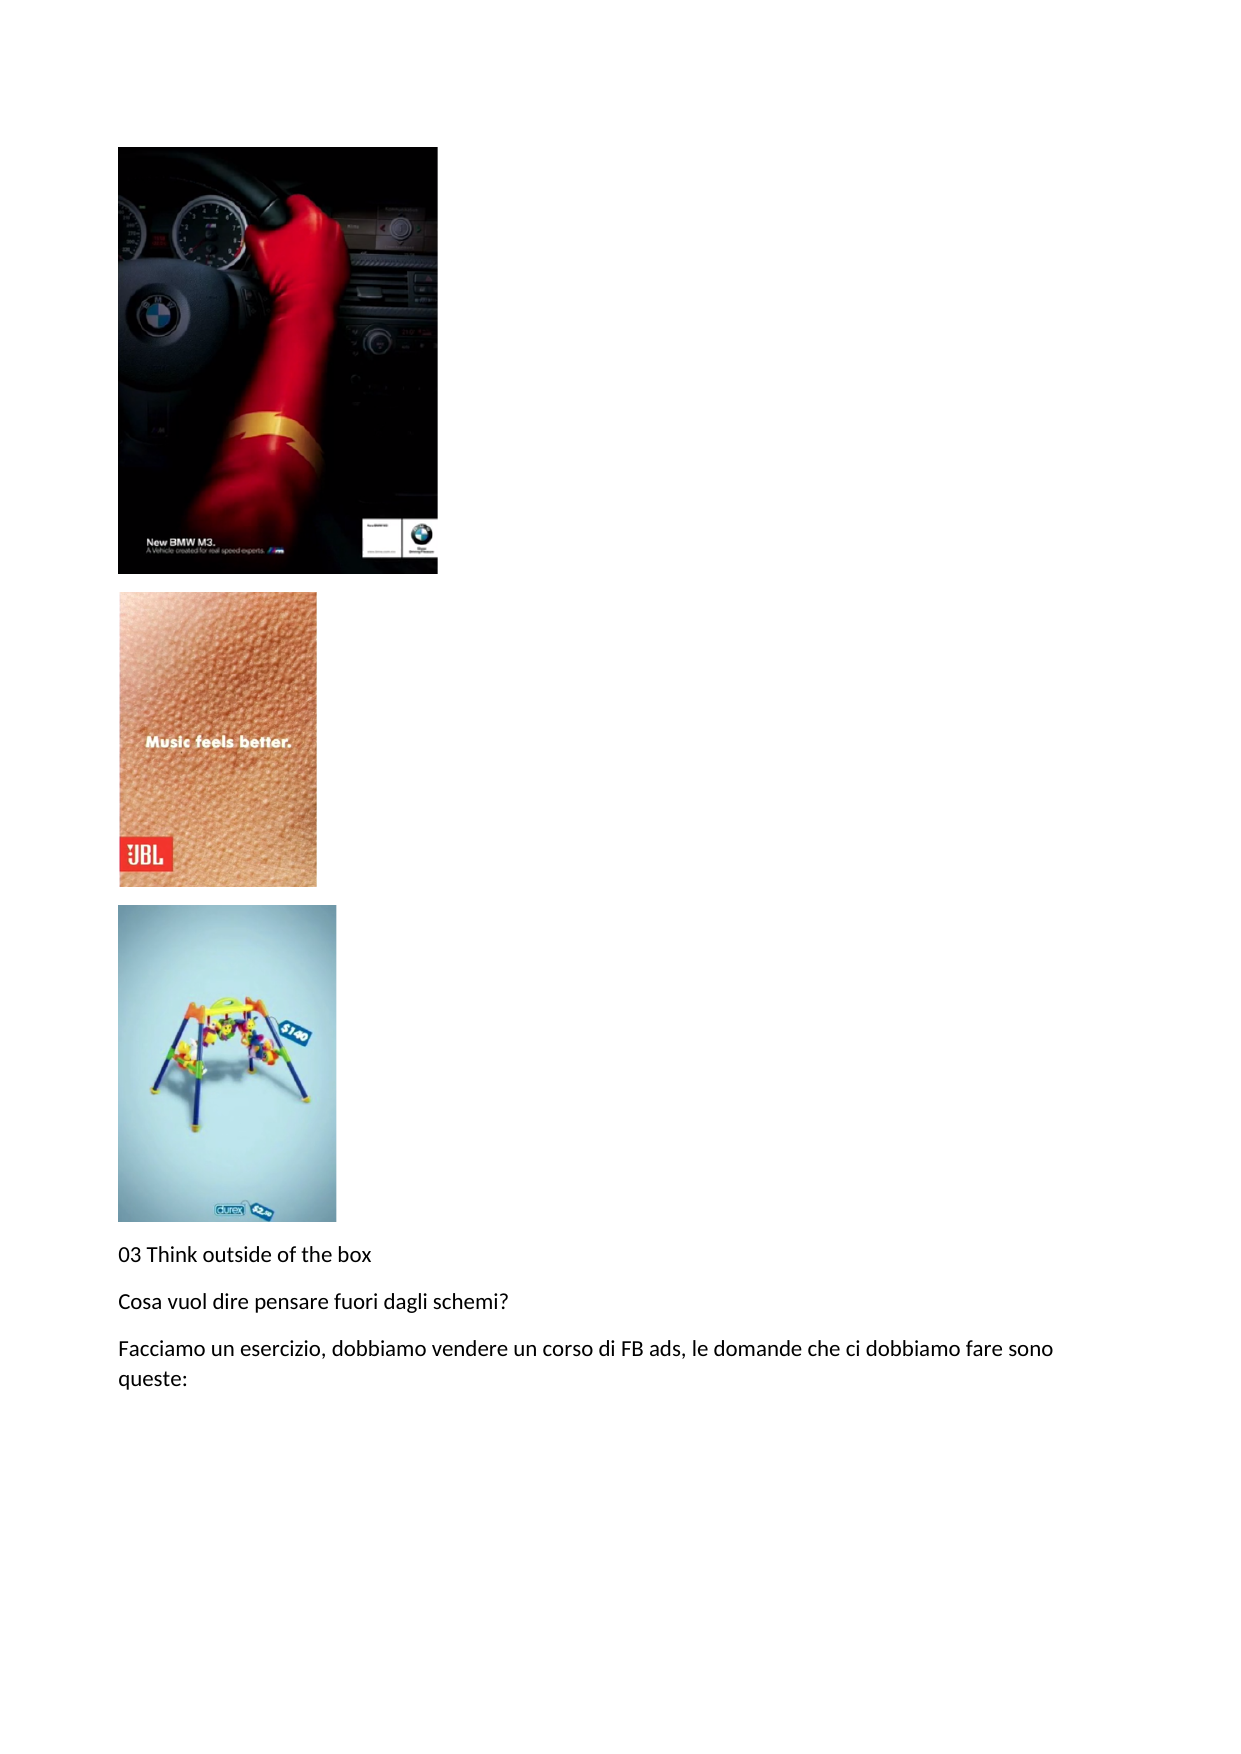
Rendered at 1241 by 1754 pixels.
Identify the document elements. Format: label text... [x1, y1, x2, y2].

text Facciamo un esercizio, dobbiamo vendere un corso di FB ads, le domande che ci dobbiamo fare sono queste: [118, 1334, 1122, 1393]
text Cosa vuol dire pensare fuori dagli schemi? [118, 1287, 1122, 1316]
picture [118, 147, 438, 574]
picture [118, 905, 337, 1222]
picture [118, 592, 317, 887]
text 03 Think outside of the box [118, 1241, 1122, 1269]
